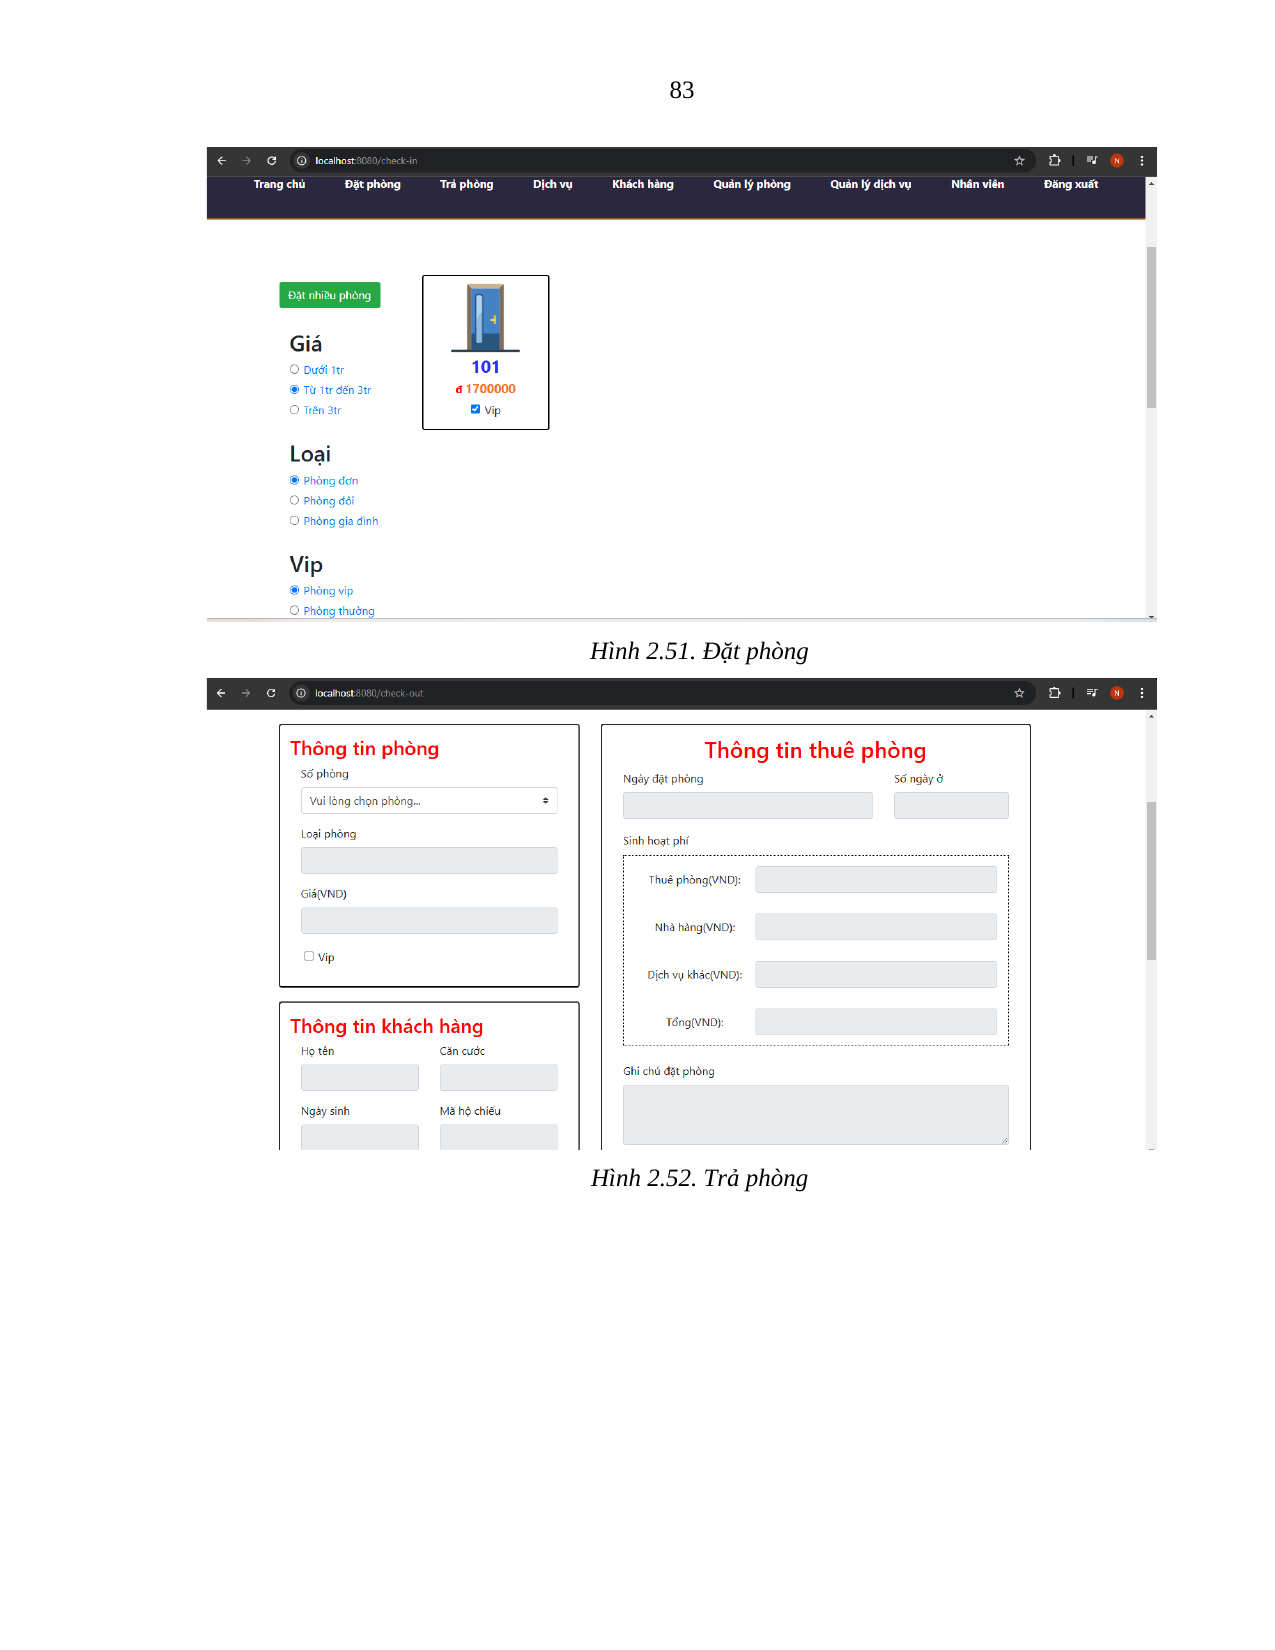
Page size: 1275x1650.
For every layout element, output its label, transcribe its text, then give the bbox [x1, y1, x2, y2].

list Đặt phòng [244, 636, 1157, 665]
list Trả phòng [244, 1163, 1157, 1192]
picture [206, 678, 1157, 1150]
picture [206, 147, 1157, 622]
